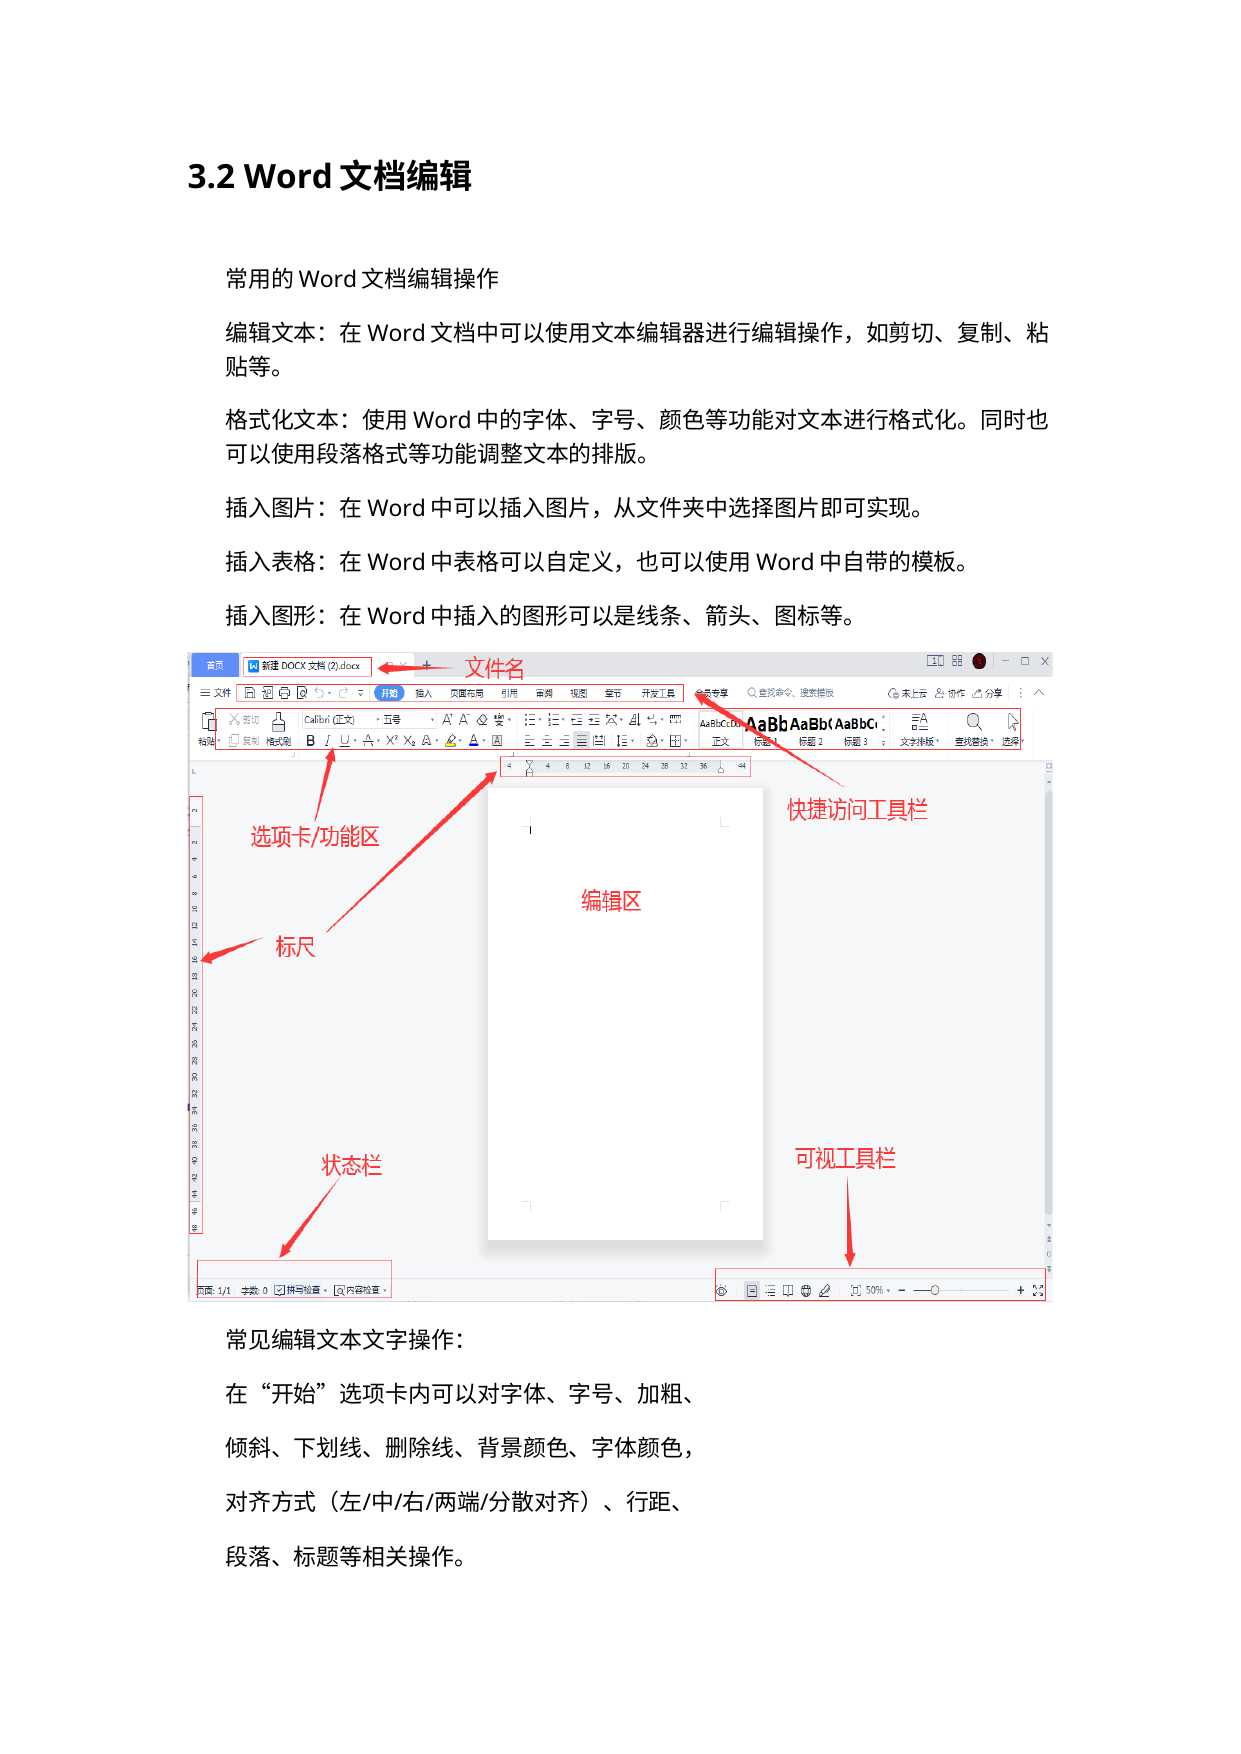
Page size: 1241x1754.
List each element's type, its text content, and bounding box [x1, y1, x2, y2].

picture [187, 652, 1053, 1302]
list 倾斜、下划线、删除线、背景颜色、字体颜色， [225, 1430, 1053, 1463]
subtitle 3.2 Word文档编辑 [187, 150, 1053, 198]
list 在“开始”选项卡内可以对字体、字号、加粗、 [225, 1376, 1053, 1409]
list 格式化文本：使用Word中的字体、字号、颜色等功能对文本进行格式化。同时也可以使用段落格式等功能调整文本的排版。 [225, 402, 1053, 469]
list 插入图片：在Word中可以插入图片，从文件夹中选择图片即可实现。 [225, 490, 1053, 523]
list 编辑文本：在Word文档中可以使用文本编辑器进行编辑操作，如剪切、复制、粘贴等。 [225, 315, 1053, 382]
list 插入图形：在Word中插入的图形可以是线条、箭头、图标等。 [225, 598, 1053, 631]
list 对齐方式（左/中/右/两端/分散对齐）、行距、 [225, 1484, 1053, 1517]
list 常用的Word文档编辑操作 [225, 261, 1053, 294]
list 常见编辑文本文字操作： [225, 1322, 1053, 1355]
list 段落、标题等相关操作。 [225, 1538, 1053, 1572]
list 插入表格：在Word中表格可以自定义，也可以使用Word中自带的模板。 [225, 544, 1053, 577]
